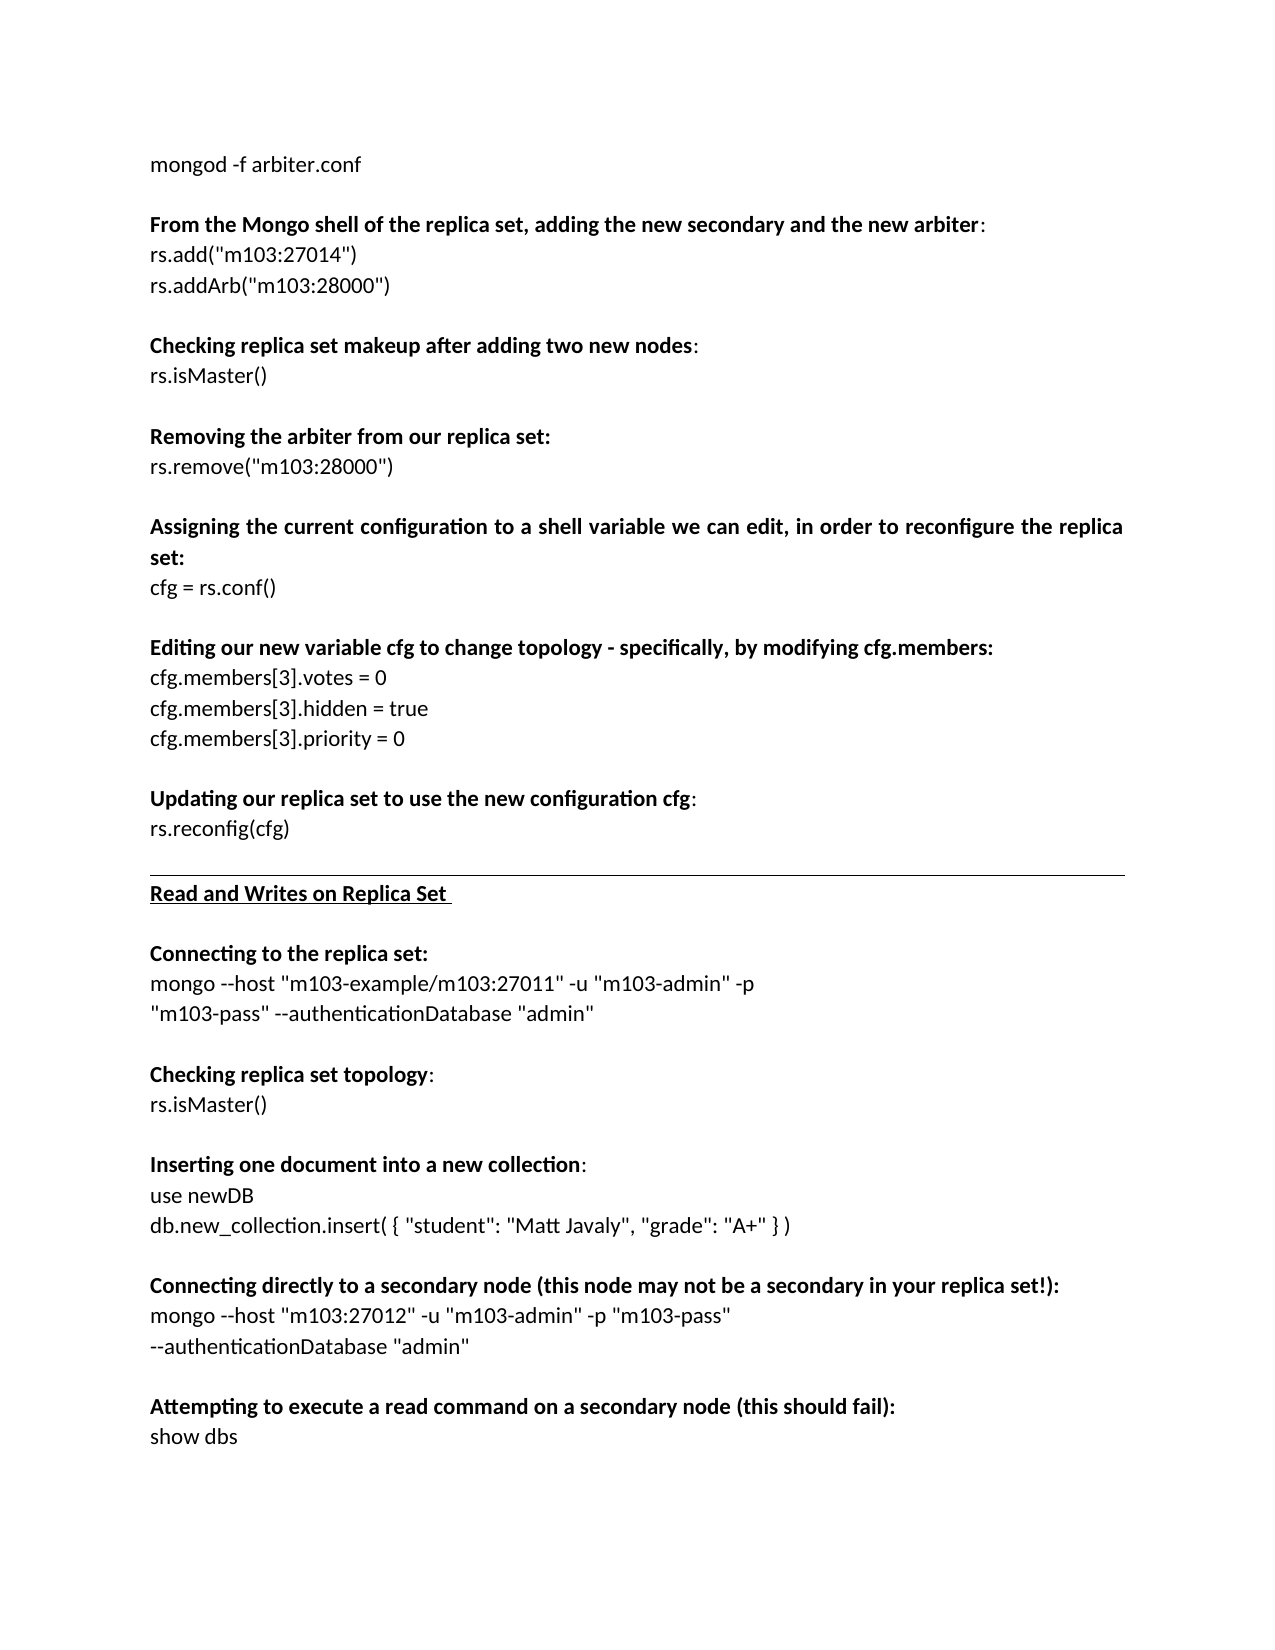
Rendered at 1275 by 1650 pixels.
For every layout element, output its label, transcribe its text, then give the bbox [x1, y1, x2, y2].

text "m103-pass" --authenticationDatabase "admin" [150, 999, 1125, 1027]
text Inserting one document into a new collection: [150, 1151, 1125, 1178]
text Read and Writes on Replica Set [150, 879, 1125, 907]
text rs.add("m103:27014") [150, 241, 1125, 269]
text cfg.members[3].hidden = true [150, 694, 1125, 722]
text --authenticationDatabase "admin" [150, 1332, 1125, 1360]
text Connecting to the replica set: [150, 939, 1125, 967]
text Assigning the current configuration to a shell variable we can edit, in order to reconfigure the replica set: [150, 512, 1125, 571]
text Checking replica set makeup after adding two new nodes: [150, 331, 1125, 359]
text db.new_collection.insert( { "student": "Matt Javaly", "grade": "A+" } ) [150, 1211, 1125, 1239]
text cfg.members[3].votes = 0 [150, 663, 1125, 692]
text Updating our replica set to use the new configuration cfg: [150, 784, 1125, 812]
text show dbs [150, 1422, 1125, 1450]
text cfg = rs.conf() [150, 573, 1125, 601]
text rs.remove("m103:28000") [150, 452, 1125, 480]
text From the Mongo shell of the replica set, adding the new secondary and the new arbiter: [150, 210, 1125, 238]
text rs.isMaster() [150, 1090, 1125, 1118]
text mongo --host "m103-example/m103:27011" -u "m103-admin" -p [150, 969, 1125, 997]
text rs.addArb("m103:28000") [150, 271, 1125, 299]
text use newDB [150, 1181, 1125, 1209]
text Connecting directly to a secondary node (this node may not be a secondary in your replica set!): [150, 1271, 1125, 1299]
text Removing the arbiter from our replica set: [150, 422, 1125, 450]
text mongo --host "m103:27012" -u "m103-admin" -p "m103-pass" [150, 1302, 1125, 1329]
text Editing our new variable cfg to change topology - specifically, by modifying cfg.members: [150, 633, 1125, 661]
text rs.reconfig(cfg) [150, 814, 1125, 843]
text Checking replica set topology: [150, 1060, 1125, 1088]
text mongod -f arbiter.conf [150, 150, 1125, 178]
text Attempting to execute a read command on a secondary node (this should fail): [150, 1392, 1125, 1420]
text cfg.members[3].priority = 0 [150, 724, 1125, 752]
text rs.isMaster() [150, 361, 1125, 389]
